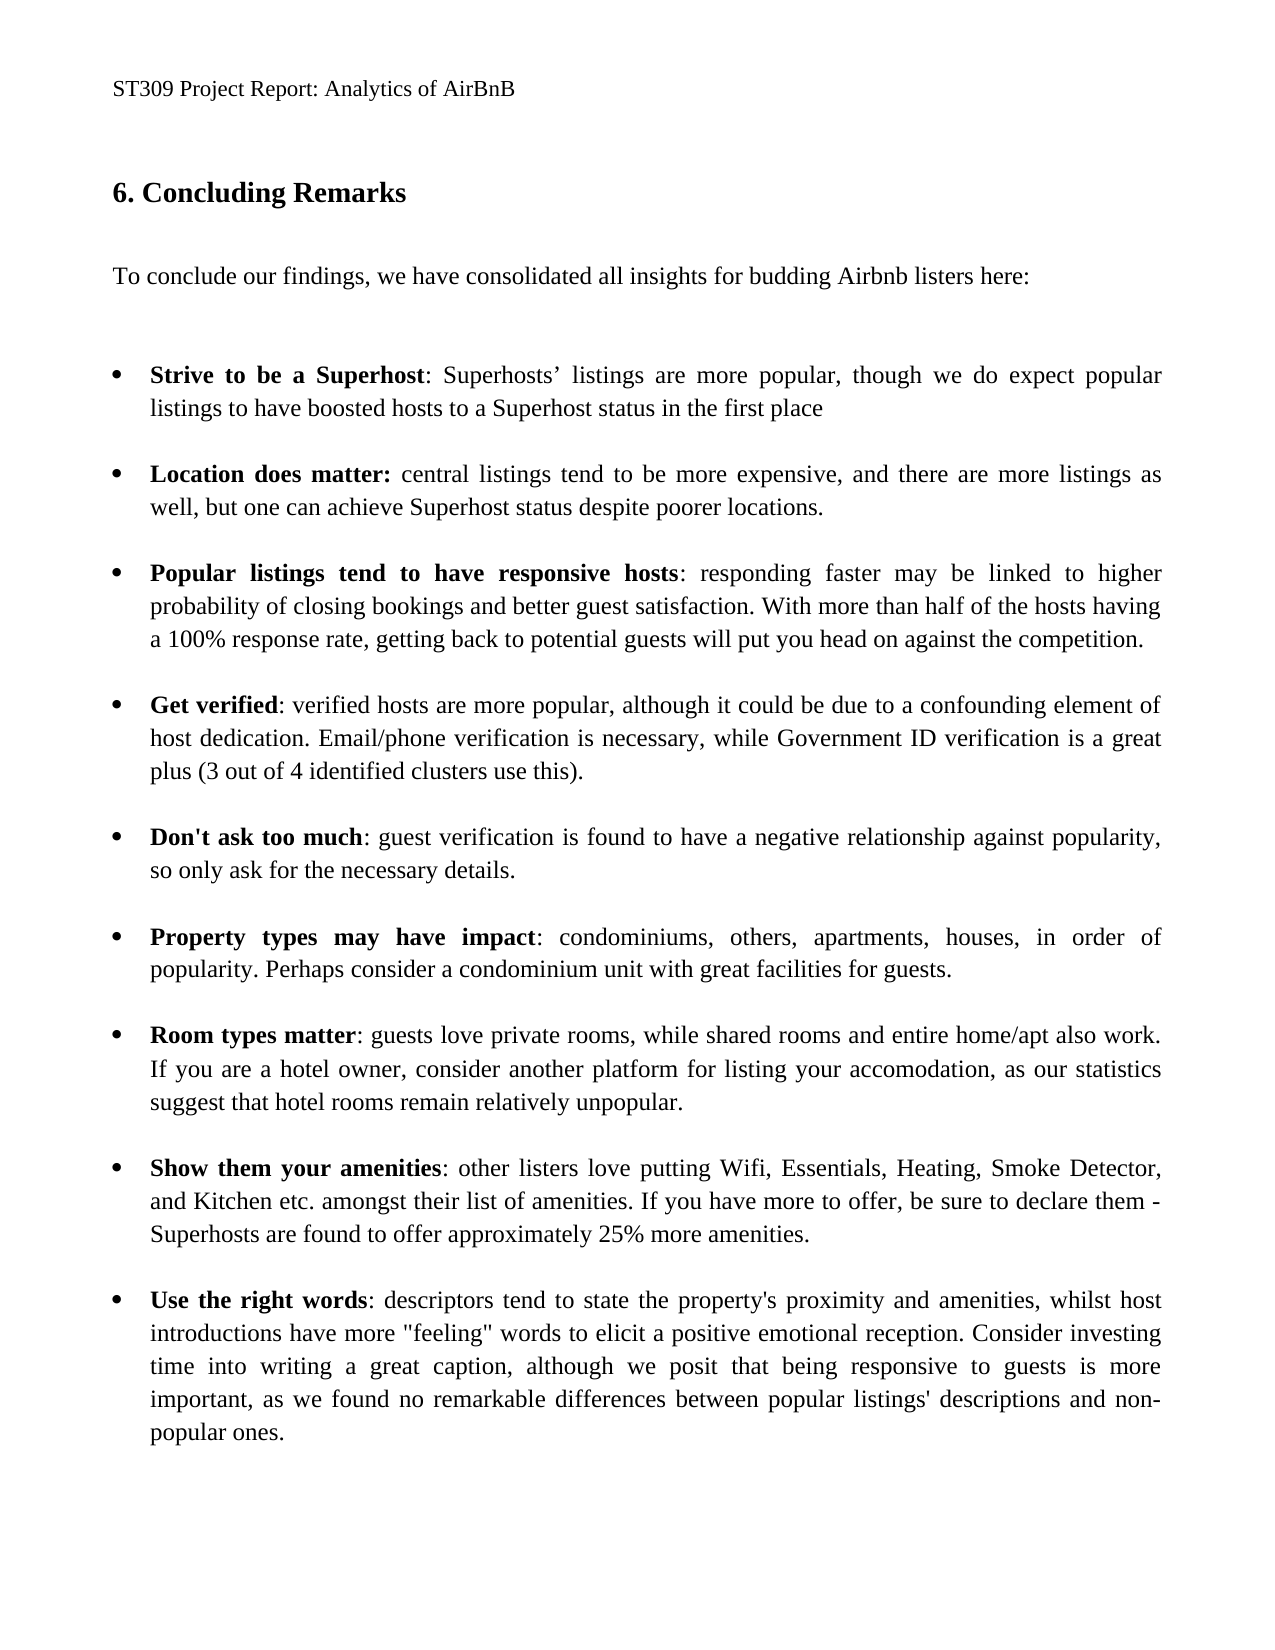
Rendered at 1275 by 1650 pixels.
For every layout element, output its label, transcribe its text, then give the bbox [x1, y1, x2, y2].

list Don't ask too much: guest verification is found to have a negative relationship against popularity, so only ask for the necessary details. [112, 822, 1162, 884]
list Property types may have impact: condominiums, others, apartments, houses, in order of popularity. Perhaps consider a condominium unit with great facilities for guests. [112, 922, 1162, 983]
list Location does matter: central listings tend to be more expensive, and there are more listings as well, but one can achieve Superhost status despite poorer locations. [112, 459, 1162, 521]
subtitle 6. Concluding Remarks [112, 175, 1162, 208]
list Show them your amenities: other listers love putting Wifi, Essentials, Heating, Smoke Detector, and Kitchen etc. amongst their list of amenities. If you have more to offer, be sure to declare them - Superhosts are found to offer approximately 25% more amenities. [112, 1153, 1162, 1247]
list Room types matter: guests love private rooms, while shared rooms and entire home/apt also work. If you are a hotel owner, consider another platform for listing your accomodation, as our statistics suggest that hotel rooms remain relatively unpopular. [112, 1021, 1162, 1115]
list Popular listings tend to have responsive hosts: responding faster may be linked to higher probability of closing bookings and better guest satisfaction. With more than half of the hosts having a 100% response rate, getting back to potential guests will put you head on against the competition. [112, 558, 1162, 653]
list Strive to be a Superhost: Superhosts’ listings are more popular, though we do expect popular listings to have boosted hosts to a Superhost status in the first place [112, 360, 1162, 422]
list Use the right words: descriptors tend to state the property's proximity and amenities, whilst host introductions have more "feeling" words to elicit a positive emotional reception. Consider investing time into writing a great caption, although we posit that being responsive to guests is more important, as we found no remarkable differences between popular listings' descriptions and non-popular ones. [112, 1285, 1162, 1446]
list Get verified: verified hosts are more popular, although it could be due to a confounding element of host dedication. Email/phone verification is necessary, while Government ID verification is a great plus (3 out of 4 identified clusters use this). [112, 690, 1162, 785]
text To conclude our findings, we have consolidated all insights for budding Airbnb listers here: [112, 261, 1162, 289]
